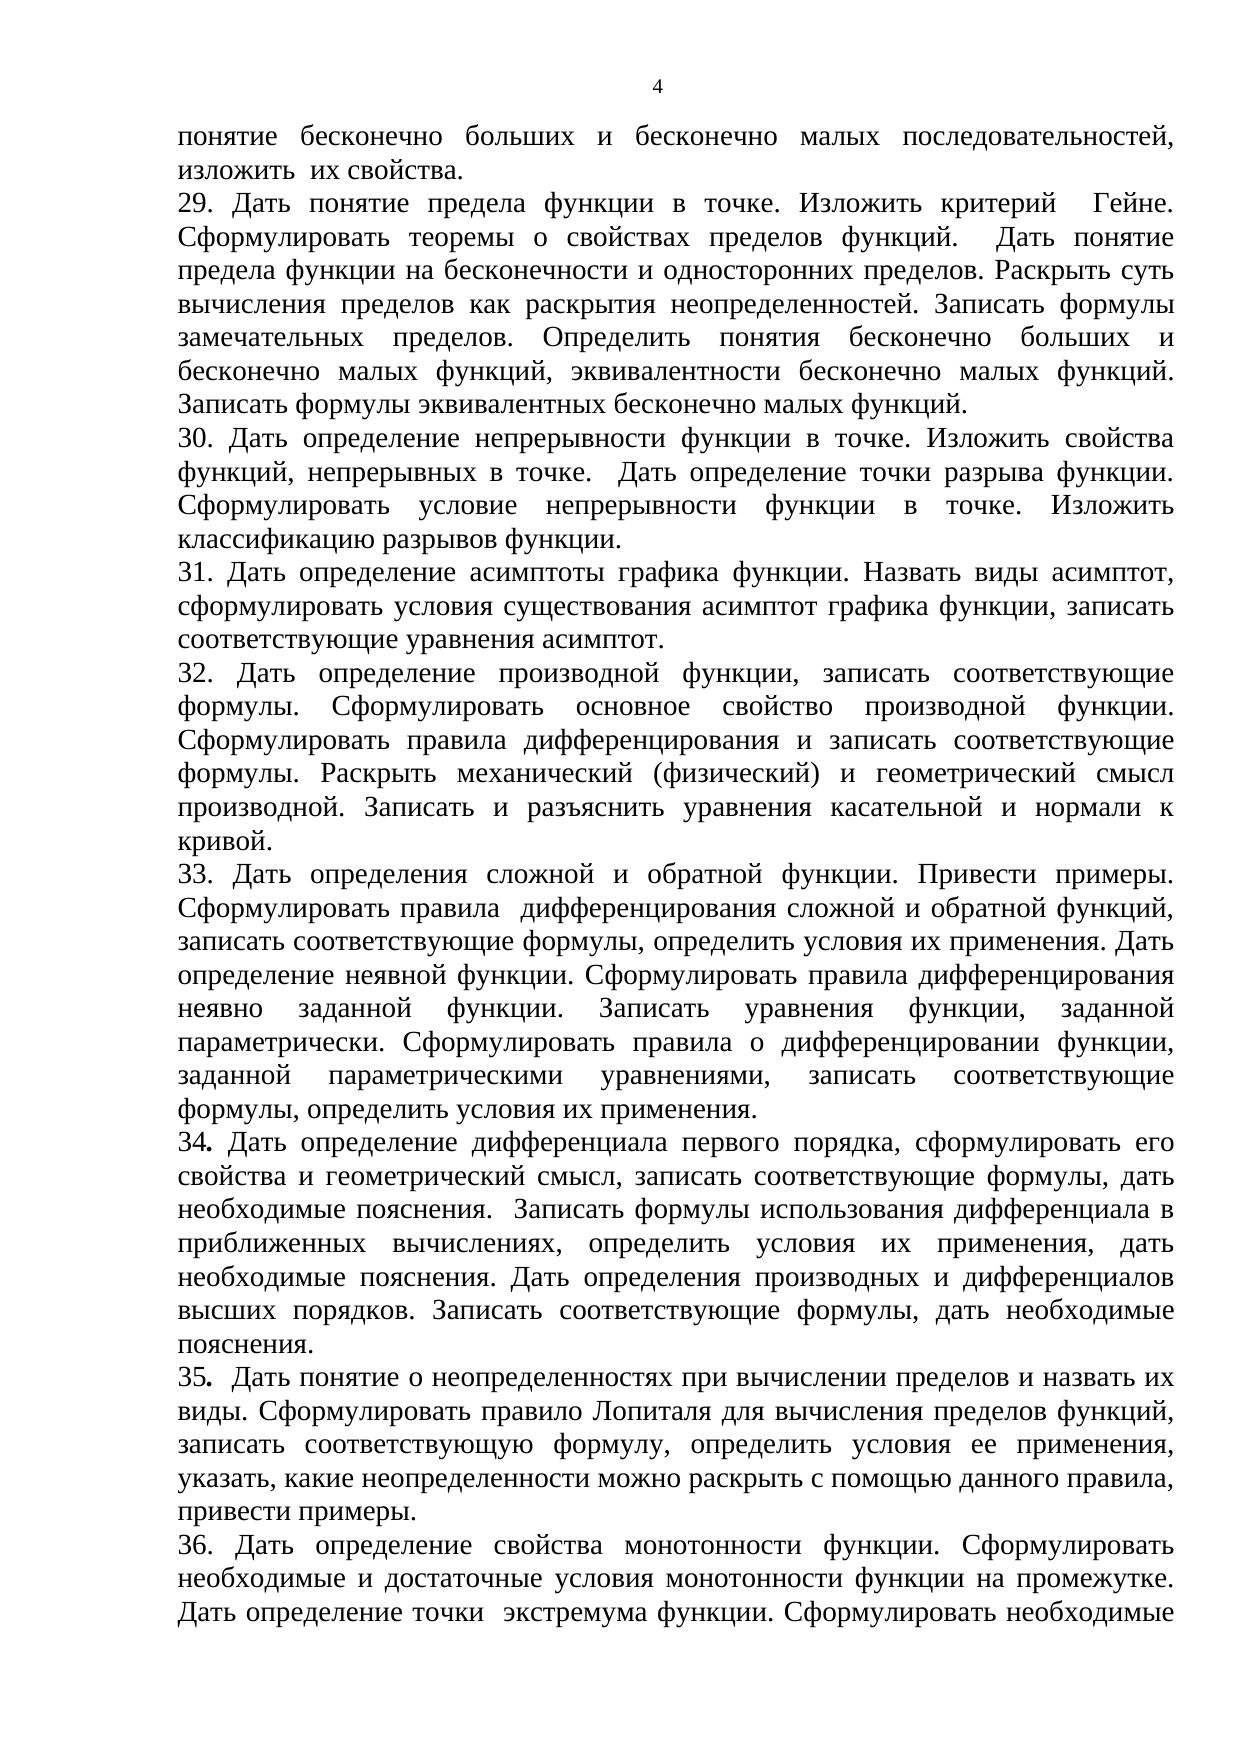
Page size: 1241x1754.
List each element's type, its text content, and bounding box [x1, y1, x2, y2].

text 32. Дать определение производной функции, записать соответствующие формулы. Сформулировать основное свойство производной функции. Сформулировать правила дифференцирования и записать соответствующие формулы. Раскрыть механический (физический) и геометрический смысл производной. Записать и разъяснить уравнения касательной и нормали к кривой. [177, 655, 1175, 856]
text 34. Дать определение дифференциала первого порядка, сформулировать его свойства и геометрический смысл, записать соответствующие формулы, дать необходимые пояснения. Записать формулы использования дифференциала в приближенных вычислениях, определить условия их применения, дать необходимые пояснения. Дать определения производных и дифференциалов высших порядков. Записать соответствующие формулы, дать необходимые пояснения. [177, 1124, 1175, 1359]
text 35. Дать понятие о неопределенностях при вычислении пределов и назвать их виды. Сформулировать правило Лопиталя для вычисления пределов функций, записать соответствующую формулу, определить условия ее применения, указать, какие неопределенности можно раскрыть с помощью данного правила, привести примеры. [177, 1359, 1175, 1527]
text 29. Дать понятие предела функции в точке. Изложить критерий Гейне. Сформулировать теоремы о свойствах пределов функций. Дать понятие предела функции на бесконечности и односторонних пределов. Раскрыть суть вычисления пределов как раскрытия неопределенностей. Записать формулы замечательных пределов. Определить понятия бесконечно больших и бесконечно малых функций, эквивалентности бесконечно малых функций. Записать формулы эквивалентных бесконечно малых функций. [177, 185, 1175, 420]
text 30. Дать определение непрерывности функции в точке. Изложить свойства функций, непрерывных в точке. Дать определение точки разрыва функции. Сформулировать условие непрерывности функции в точке. Изложить классификацию разрывов функции. [177, 420, 1175, 554]
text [177, 118, 1175, 185]
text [177, 1527, 1175, 1628]
text 33. Дать определения сложной и обратной функции. Привести примеры. Сформулировать правила дифференцирования сложной и обратной функций, записать соответствующие формулы, определить условия их применения. Дать определение неявной функции. Сформулировать правила дифференцирования неявно заданной функции. Записать уравнения функции, заданной параметрически. Сформулировать правила о дифференцировании функции, заданной параметрическими уравнениями, записать соответствующие формулы, определить условия их применения. [177, 856, 1175, 1124]
text 31. Дать определение асимптоты графика функции. Назвать виды асимптот, сформулировать условия существования асимптот графика функции, записать соответствующие уравнения асимптот. [177, 554, 1175, 655]
